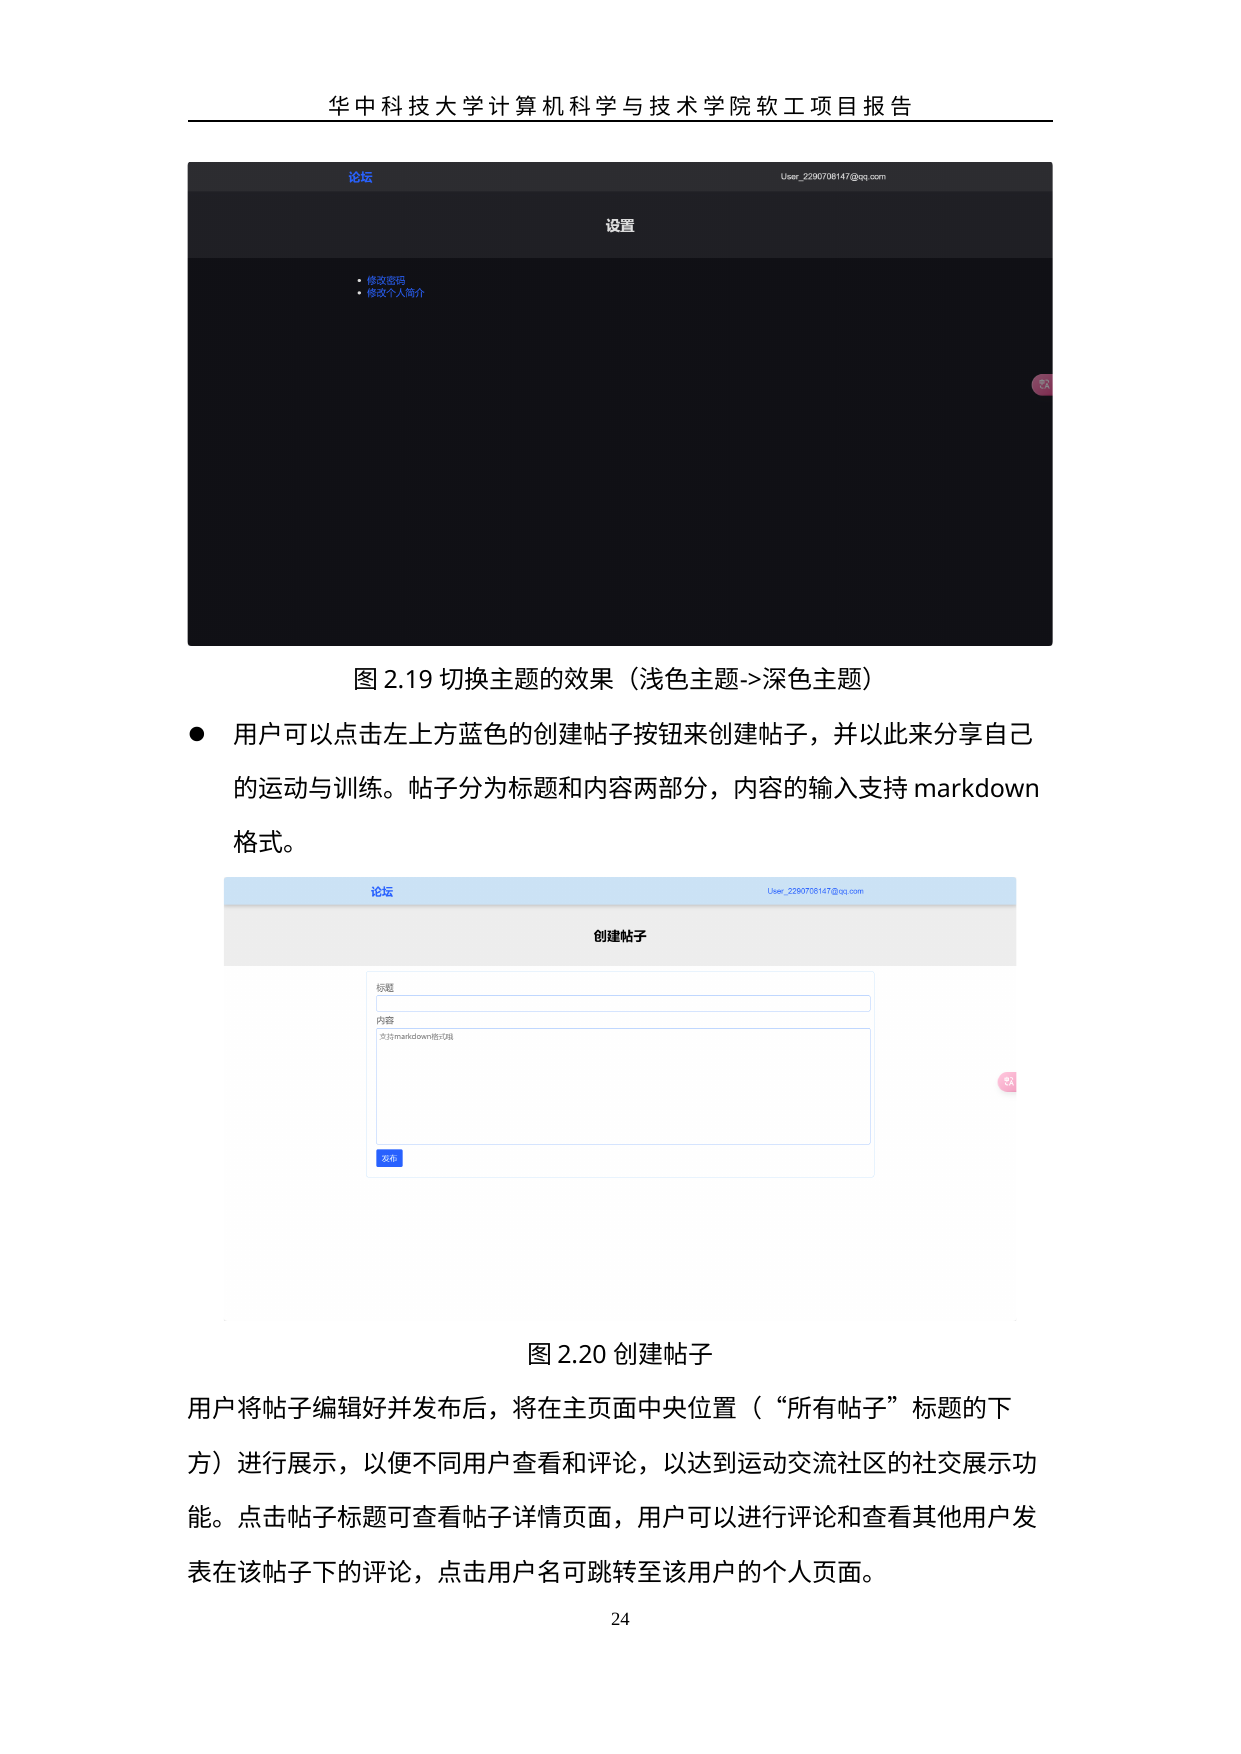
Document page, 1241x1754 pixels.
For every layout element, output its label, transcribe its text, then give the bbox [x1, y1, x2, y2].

list 用户可以点击左上方蓝色的创建帖子按钮来创建帖子，并以此来分享自己的运动与训练。帖子分为标题和内容两部分，内容的输入支持markdown格式。 [187, 714, 1053, 859]
text 图2.19 切换主题的效果（浅色主题->深色主题） [187, 660, 1053, 696]
text 图2.20 创建帖子 [187, 1334, 1053, 1371]
picture [187, 162, 1053, 646]
text 用户将帖子编辑好并发布后，将在主页面中央位置（“所有帖子”标题的下方）进行展示，以便不同用户查看和评论，以达到运动交流社区的社交展示功能。点击帖子标题可查看帖子详情页面，用户可以进行评论和查看其他用户发表在该帖子下的评论，点击用户名可跳转至该用户的个人页面。 [187, 1389, 1053, 1588]
picture [223, 877, 1017, 1321]
